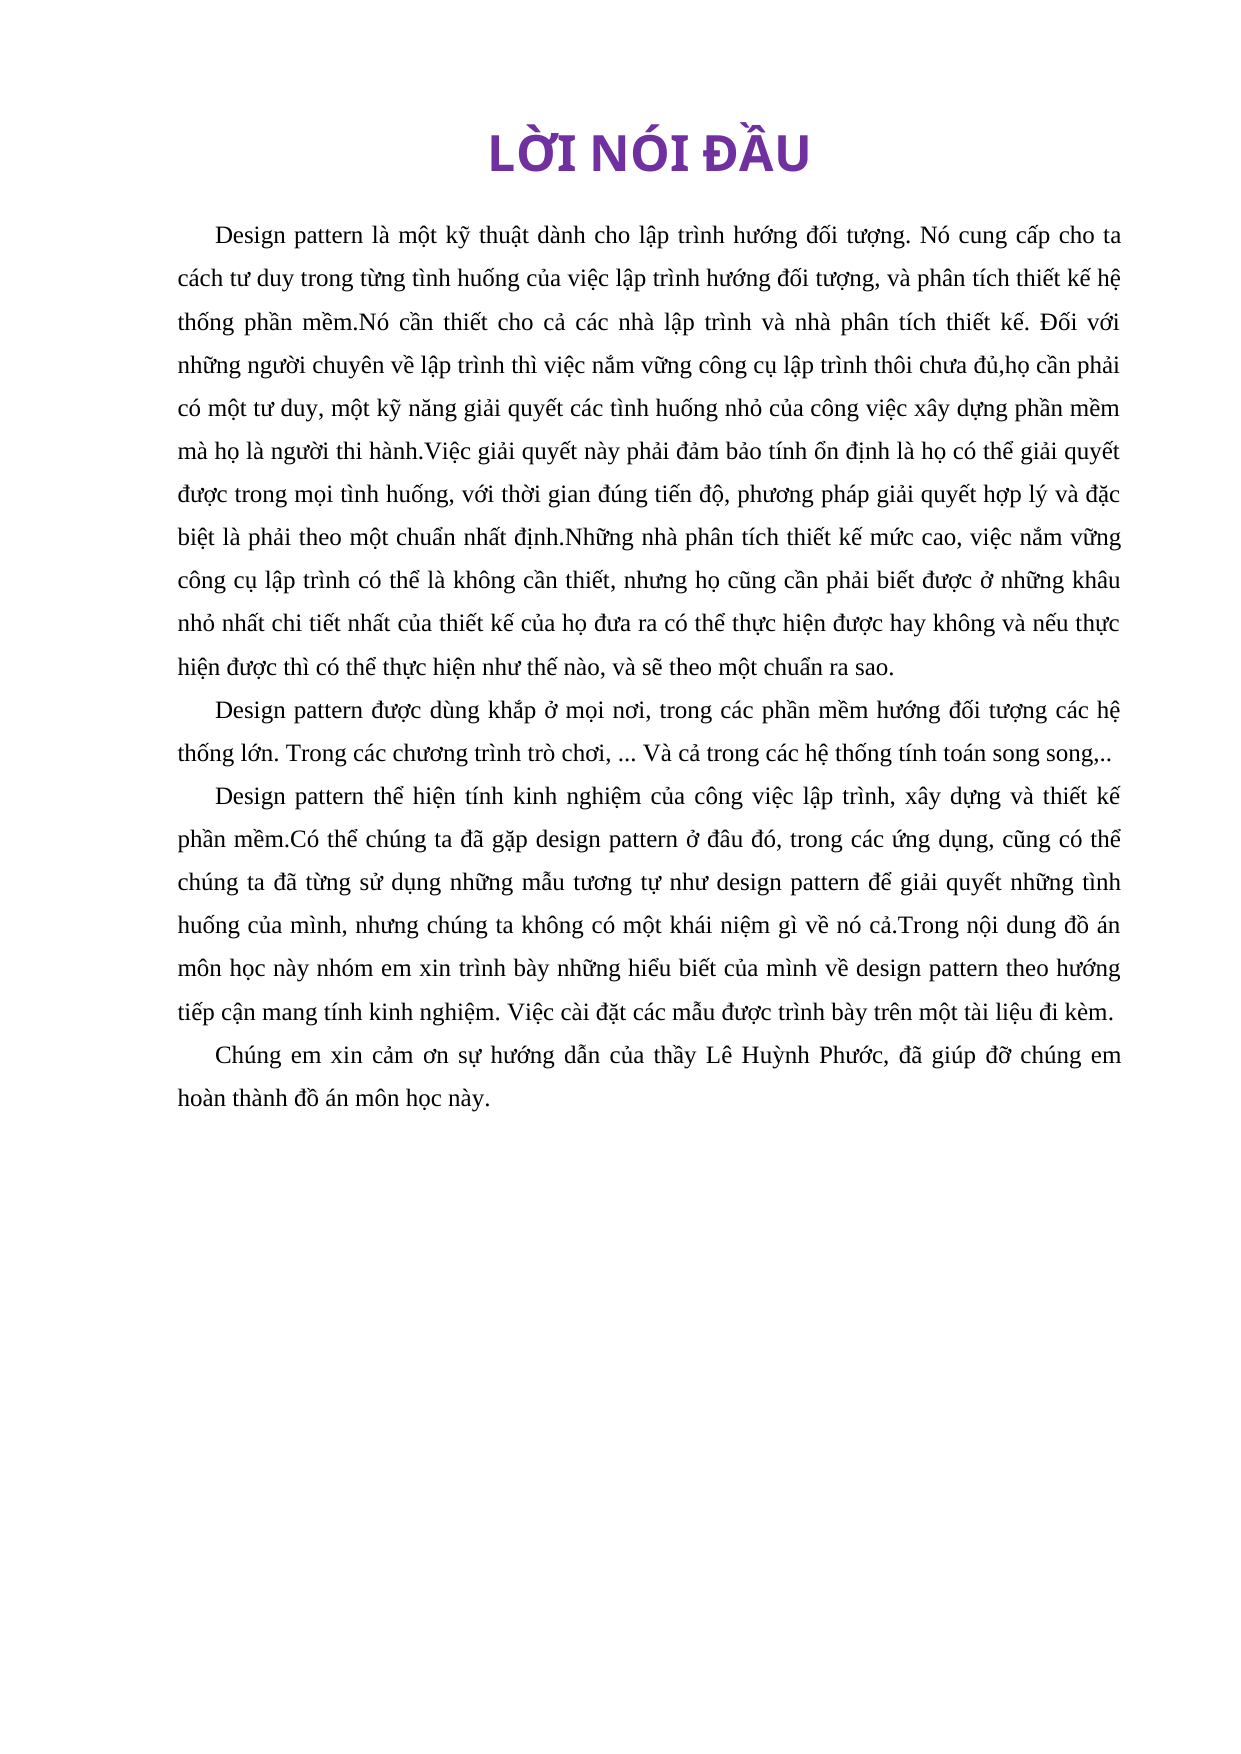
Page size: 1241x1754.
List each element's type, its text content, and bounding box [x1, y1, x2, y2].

text Design pattern thể hiện tính kinh nghiệm của công việc lập trình, xây dựng và thiết kế phần mềm.Có thể chúng ta đã gặp design pattern ở đâu đó, trong các ứng dụng, cũng có thể chúng ta đã từng sử dụng những mẫu tương tự như design pattern để giải quyết những tình huống của mình, nhưng chúng ta không có một khái niệm gì về nó cả.Trong nội dung đồ án môn học này nhóm em xin trình bày những hiểu biết của mình về design pattern theo hướng tiếp cận mang tính kinh nghiệm. Việc cài đặt các mẫu được trình bày trên một tài liệu đi kèm. [177, 781, 1122, 1025]
text Design pattern được dùng khắp ở mọi nơi, trong các phần mềm hướng đối tượng các hệ thống lớn. Trong các chương trình trò chơi, ... Và cả trong các hệ thống tính toán song song,.. [177, 695, 1122, 767]
text LỜI NÓI ĐẦU [177, 118, 1122, 186]
text Design pattern là một kỹ thuật dành cho lập trình hướng đối tượng. Nó cung cấp cho ta cách tư duy trong từng tình huống của việc lập trình hướng đối tượng, và phân tích thiết kế hệ thống phần mềm.Nó cần thiết cho cả các nhà lập trình và nhà phân tích thiết kế. Đối với những người chuyên về lập trình thì việc nắm vững công cụ lập trình thôi chưa đủ,họ cần phải có một tư duy, một kỹ năng giải quyết các tình huống nhỏ của công việc xây dựng phần mềm mà họ là người thi hành.Việc giải quyết này phải đảm bảo tính ổn định là họ có thể giải quyết được trong mọi tình huống, với thời gian đúng tiến độ, phương pháp giải quyết hợp lý và đặc biệt là phải theo một chuẩn nhất định.Những nhà phân tích thiết kế mức cao, việc nắm vững công cụ lập trình có thể là không cần thiết, nhưng họ cũng cần phải biết được ở những khâu nhỏ nhất chi tiết nhất của thiết kế của họ đưa ra có thể thực hiện được hay không và nếu thực hiện được thì có thể thực hiện như thế nào, và sẽ theo một chuẩn ra sao. [177, 220, 1122, 680]
text Chúng em xin cảm ơn sự hướng dẫn của thầy Lê Huỳnh Phước, đã giúp đỡ chúng em hoàn thành đồ án môn học này. [177, 1040, 1122, 1112]
